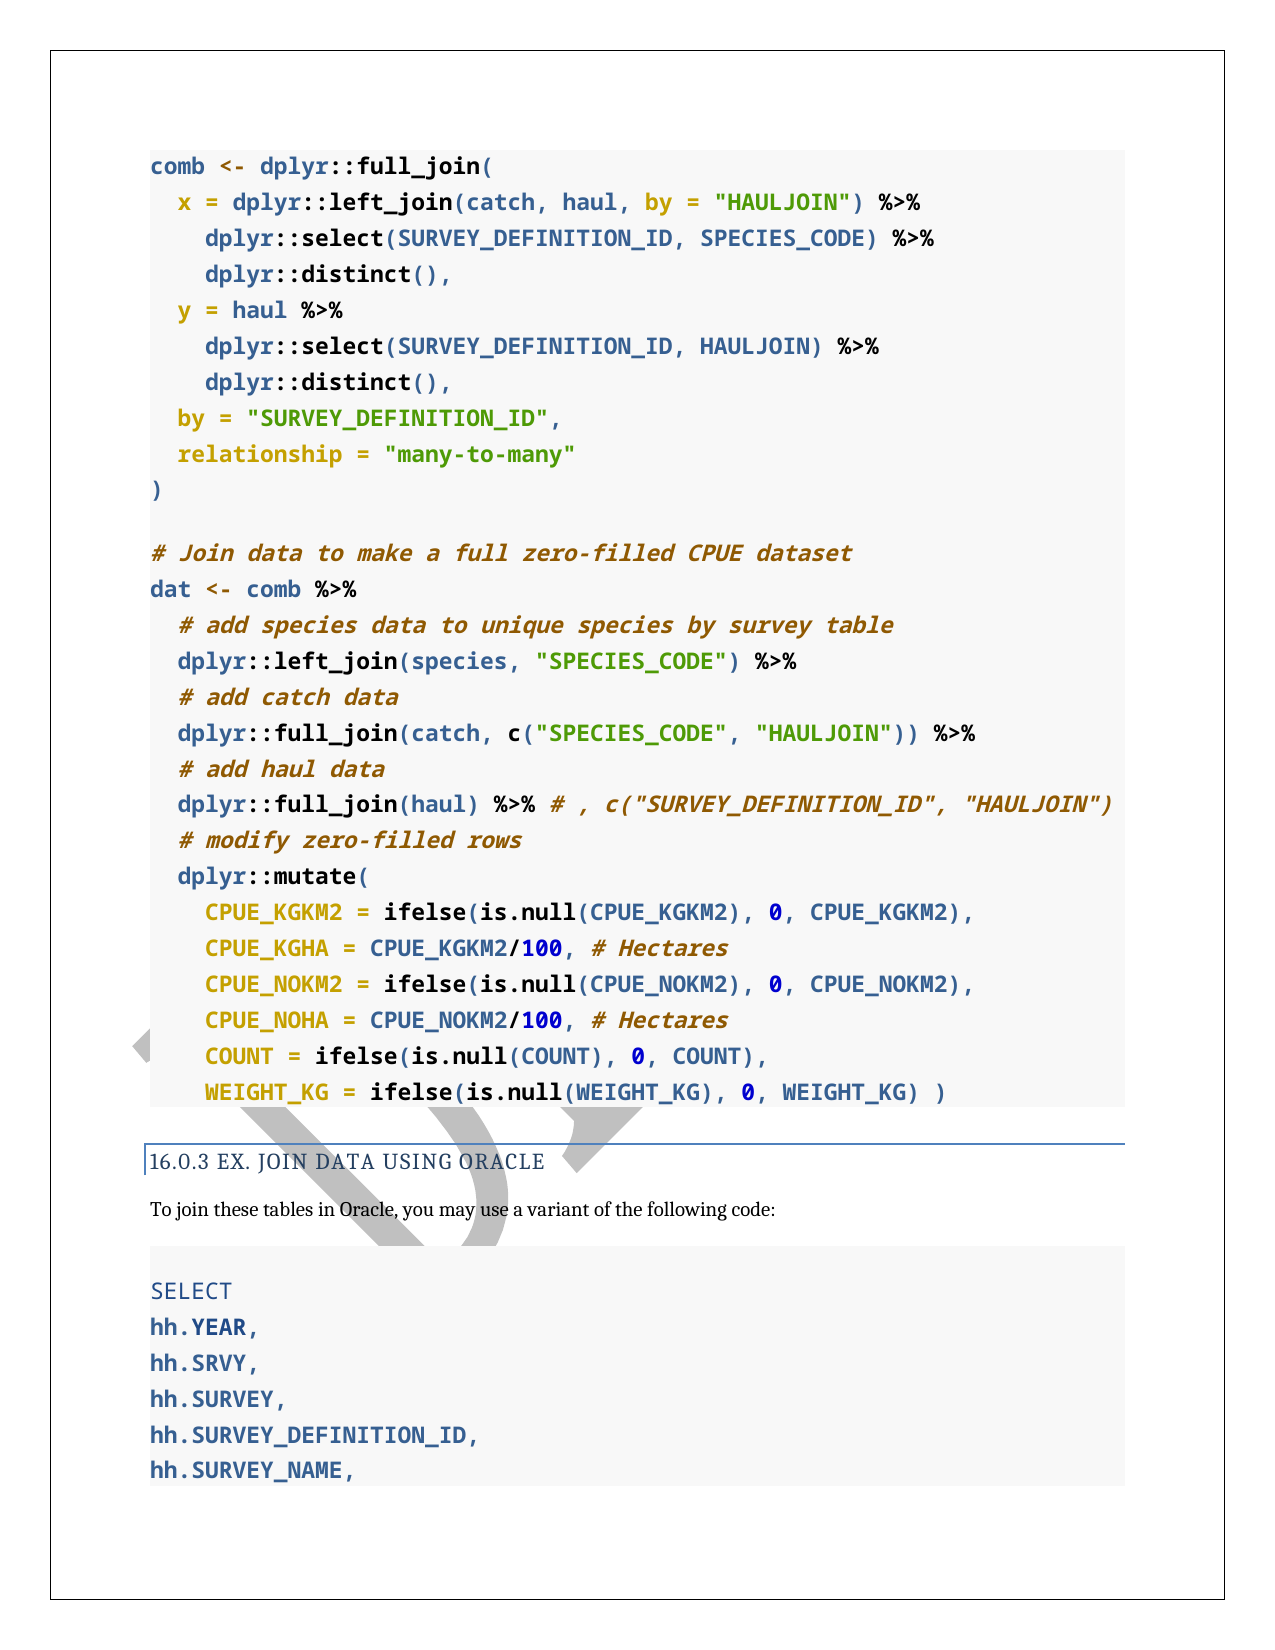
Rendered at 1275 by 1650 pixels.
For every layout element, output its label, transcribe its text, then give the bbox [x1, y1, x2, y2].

subtitle 16.0.3 Ex. Join data using Oracle [146, 1145, 1125, 1175]
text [150, 1246, 1125, 1486]
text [150, 150, 1125, 1107]
text To join these tables in Oracle, you may use a variant of the following code: [150, 1198, 1125, 1222]
